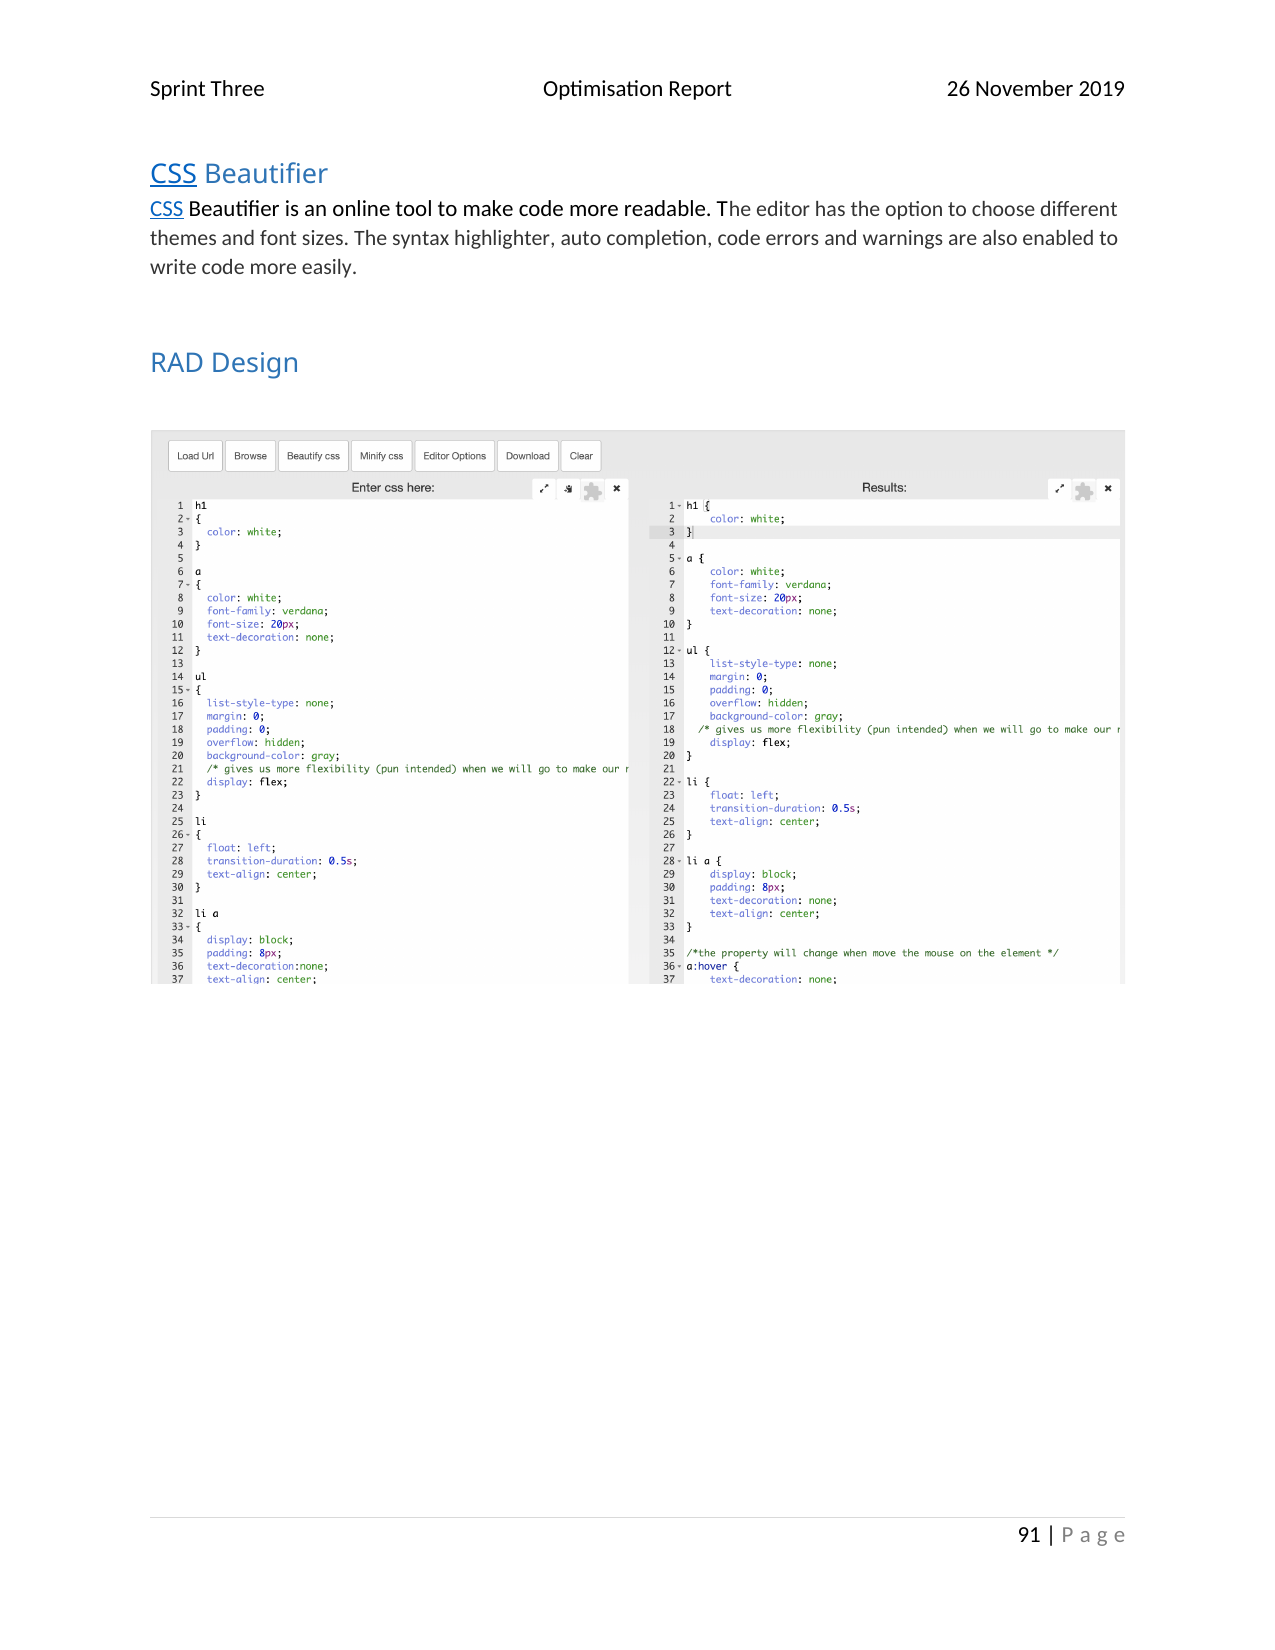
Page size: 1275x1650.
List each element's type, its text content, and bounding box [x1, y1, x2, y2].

subtitle CSS Beautifier [150, 154, 1125, 191]
subtitle RAD Design [150, 344, 1125, 381]
picture [150, 430, 1125, 984]
text CSS Beautifier is an online tool to make code more readable. The editor has the option to choose different themes and font sizes. The syntax highlighter, auto completion, code errors and warnings are also enabled to write code more easily. [150, 194, 1125, 279]
